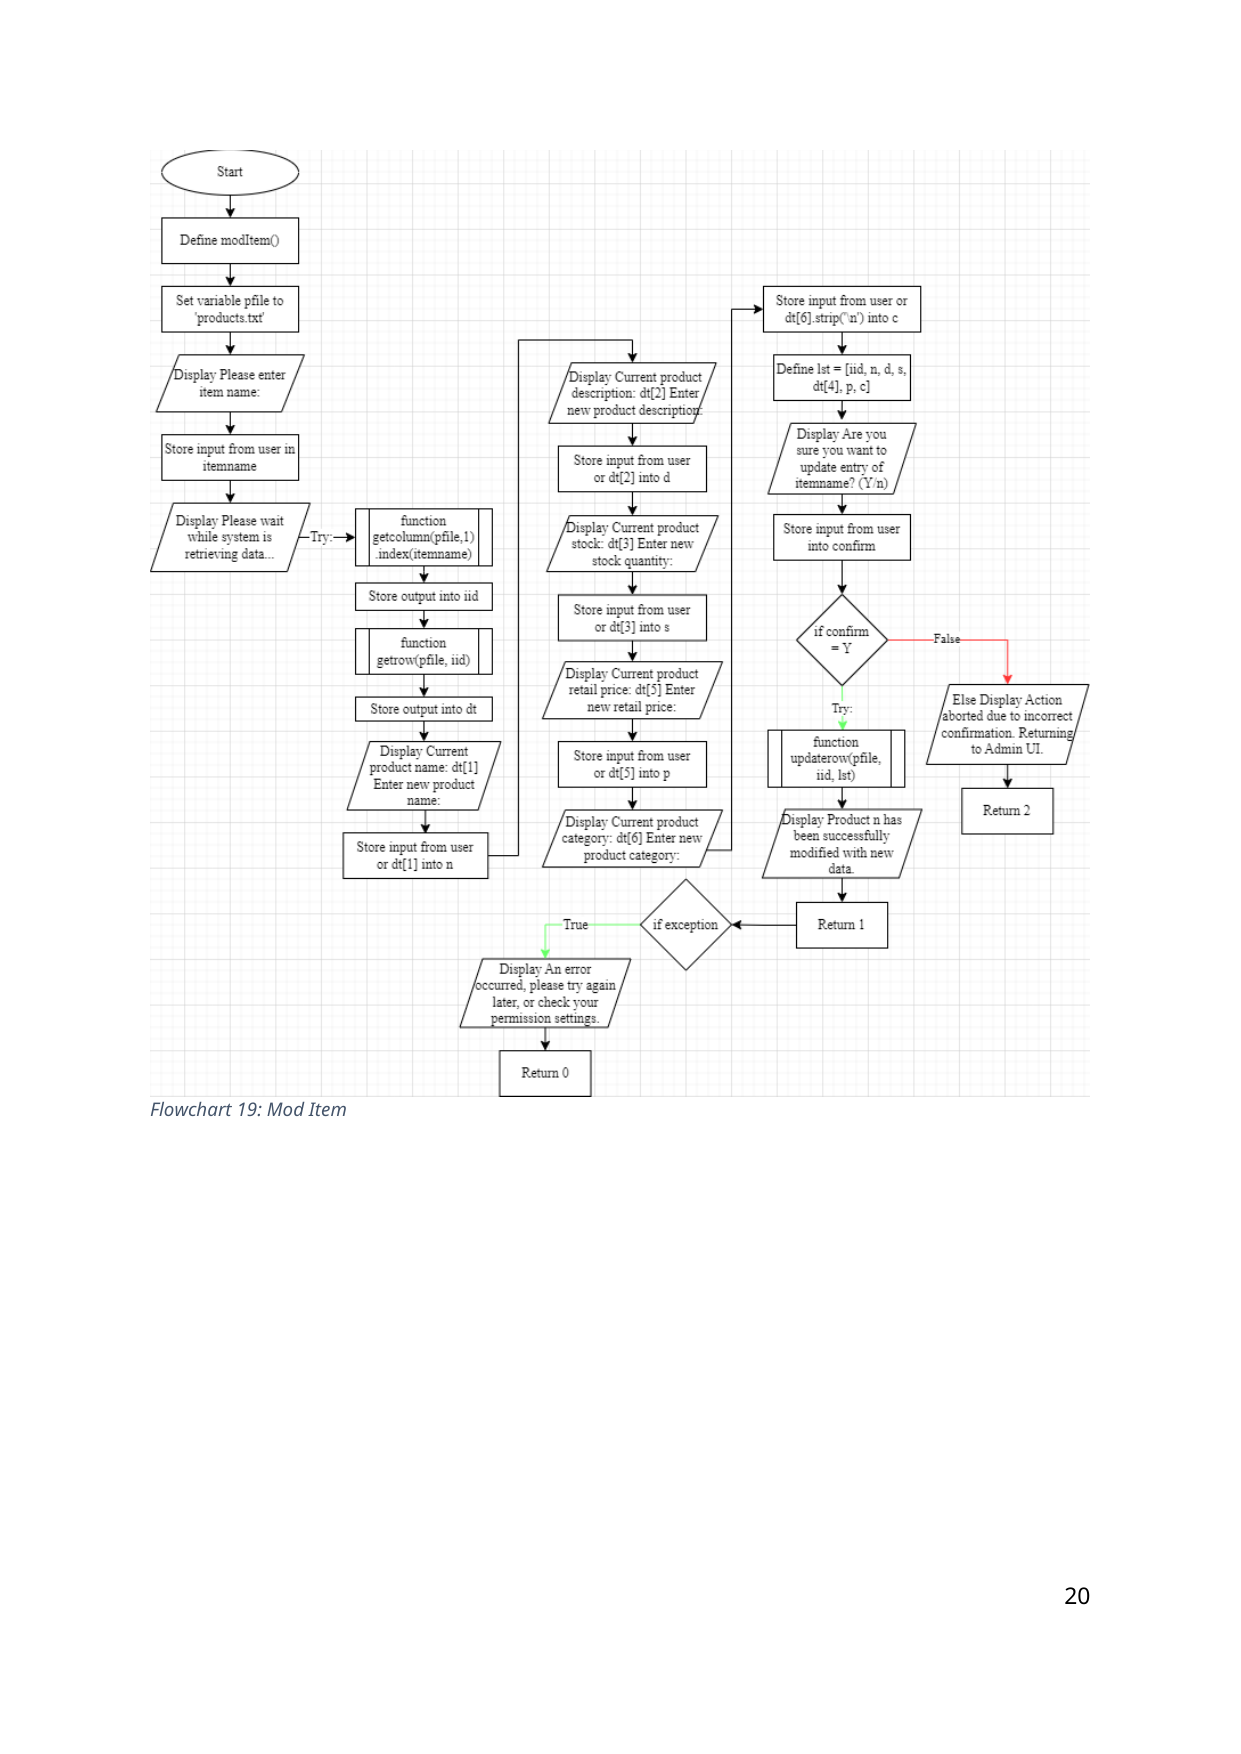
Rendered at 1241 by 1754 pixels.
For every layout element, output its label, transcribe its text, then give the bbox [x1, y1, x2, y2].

picture [150, 150, 1090, 1097]
text Flowchart 19: Mod Item [150, 1097, 1090, 1122]
